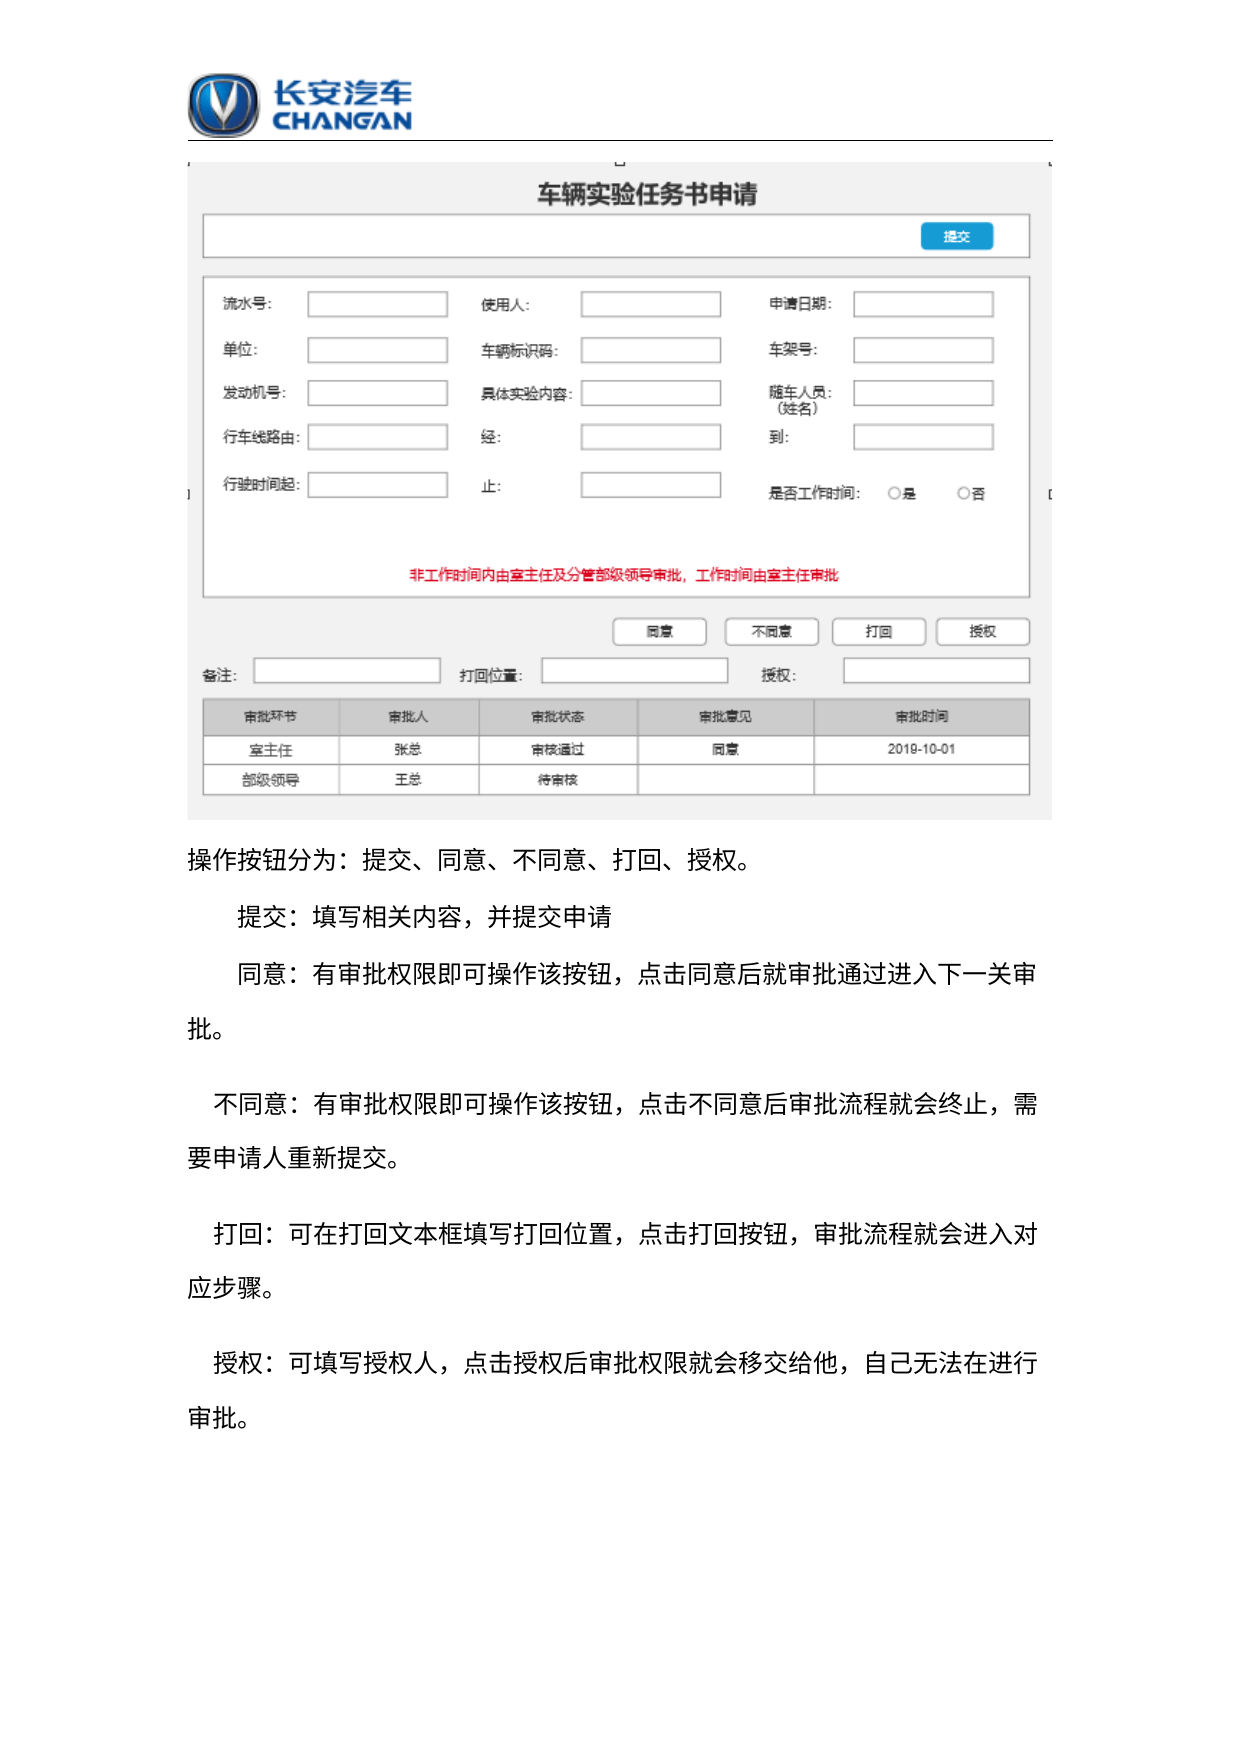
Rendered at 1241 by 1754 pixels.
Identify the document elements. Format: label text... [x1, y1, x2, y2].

text 操作按钮分为：提交、同意、不同意、打回、授权。 [187, 841, 1053, 877]
list 授权：可填写授权人，点击授权后审批权限就会移交给他，自己无法在进行审批。 [187, 1344, 1053, 1434]
list 提交：填写相关内容，并提交申请 [187, 898, 1053, 934]
picture [187, 162, 1052, 820]
list 同意：有审批权限即可操作该按钮，点击同意后就审批通过进入下一关审批。 [187, 955, 1053, 1046]
list 不同意：有审批权限即可操作该按钮，点击不同意后审批流程就会终止，需要申请人重新提交。 [187, 1084, 1053, 1175]
list 打回：可在打回文本框填写打回位置，点击打回按钮，审批流程就会进入对应步骤。 [187, 1214, 1053, 1305]
picture [187, 73, 432, 138]
